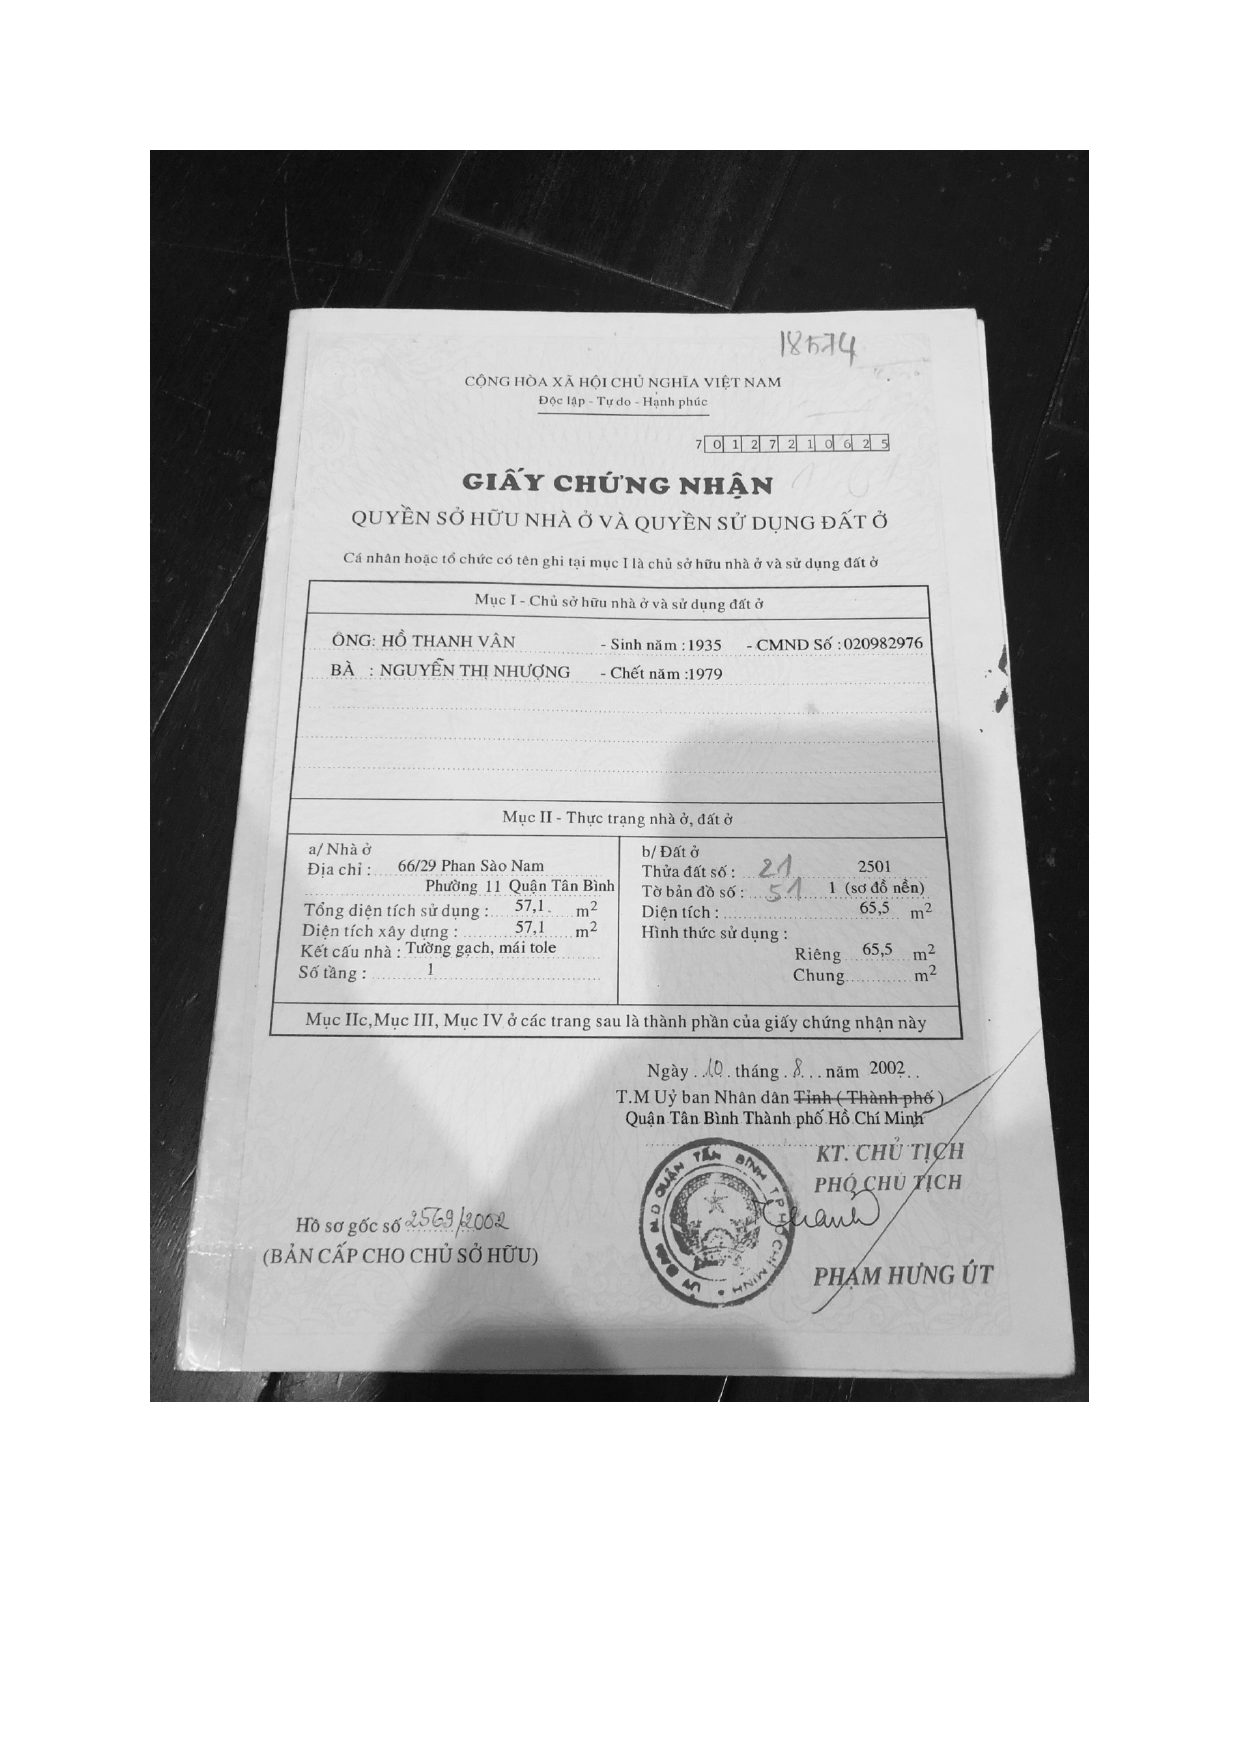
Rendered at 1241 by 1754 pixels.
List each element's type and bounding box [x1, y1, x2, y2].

picture [150, 150, 1089, 1402]
